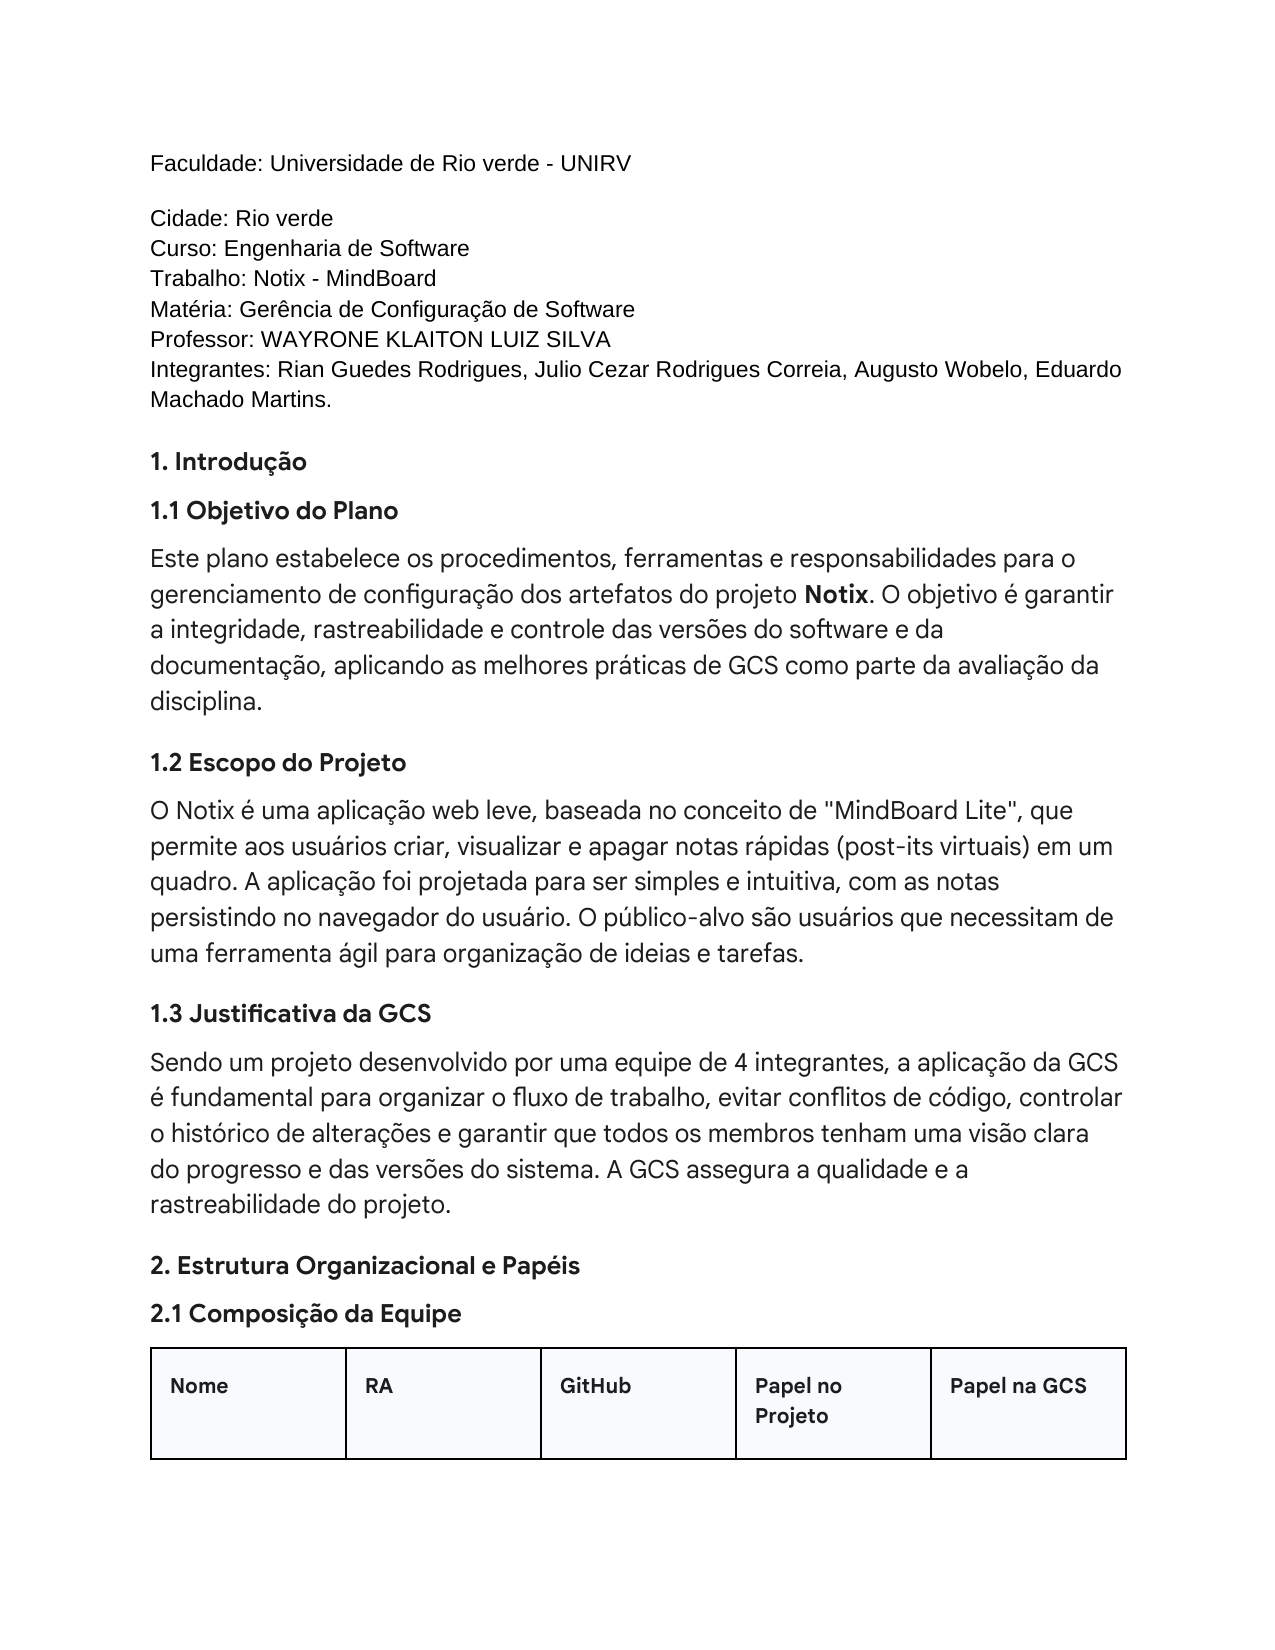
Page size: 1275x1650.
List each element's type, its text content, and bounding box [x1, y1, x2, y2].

subtitle 1. Introdução [150, 447, 1125, 478]
subtitle 2.1 Composição da Equipe [150, 1299, 1125, 1330]
text Faculdade: Universidade de Rio verde - UNIRV [150, 150, 1125, 176]
text Este plano estabelece os procedimentos, ferramentas e responsabilidades para o gerenciamento de configuração dos artefatos do projeto Notix. O objetivo é garantir a integridade, rastreabilidade e controle das versões do software e da documentação, aplicando as melhores práticas de GCS como parte da avaliação da disciplina. [150, 543, 1125, 717]
text Matéria: Gerência de Configuração de Software [150, 296, 1125, 322]
subtitle 1.2 Escopo do Projeto [150, 747, 1125, 778]
table_header Papel na GCS [932, 1349, 1125, 1458]
table_header RA [347, 1349, 540, 1458]
table_header Papel no Projeto [737, 1349, 930, 1458]
subtitle 1.3 Justificativa da GCS [150, 999, 1125, 1030]
table_header GitHub [542, 1349, 735, 1458]
text Integrantes: Rian Guedes Rodrigues, Julio Cezar Rodrigues Correia, Augusto Wobelo, Eduardo Machado Martins. [150, 356, 1125, 413]
subtitle 1.1 Objetivo do Plano [150, 495, 1125, 526]
text O Notix é uma aplicação web leve, baseada no conceito de "MindBoard Lite", que permite aos usuários criar, visualizar e apagar notas rápidas (post-its virtuais) em um quadro. A aplicação foi projetada para ser simples e intuitiva, com as notas persistindo no navegador do usuário. O público-alvo são usuários que necessitam de uma ferramenta ágil para organização de ideias e tarefas. [150, 795, 1125, 969]
text Curso: Engenharia de Software [150, 235, 1125, 262]
text Professor: WAYRONE KLAITON LUIZ SILVA [150, 326, 1125, 352]
text Trabalho: Notix - MindBoard [150, 265, 1125, 292]
text Cidade: Rio verde [150, 205, 1125, 231]
text Sendo um projeto desenvolvido por uma equipe de 4 integrantes, a aplicação da GCS é fundamental para organizar o fluxo de trabalho, evitar conflitos de código, controlar o histórico de alterações e garantir que todos os membros tenham uma visão clara do progresso e das versões do sistema. A GCS assegura a qualidade e a rastreabilidade do projeto. [150, 1047, 1125, 1221]
table_header Nome [152, 1349, 345, 1458]
subtitle 2. Estrutura Organizacional e Papéis [150, 1251, 1125, 1282]
